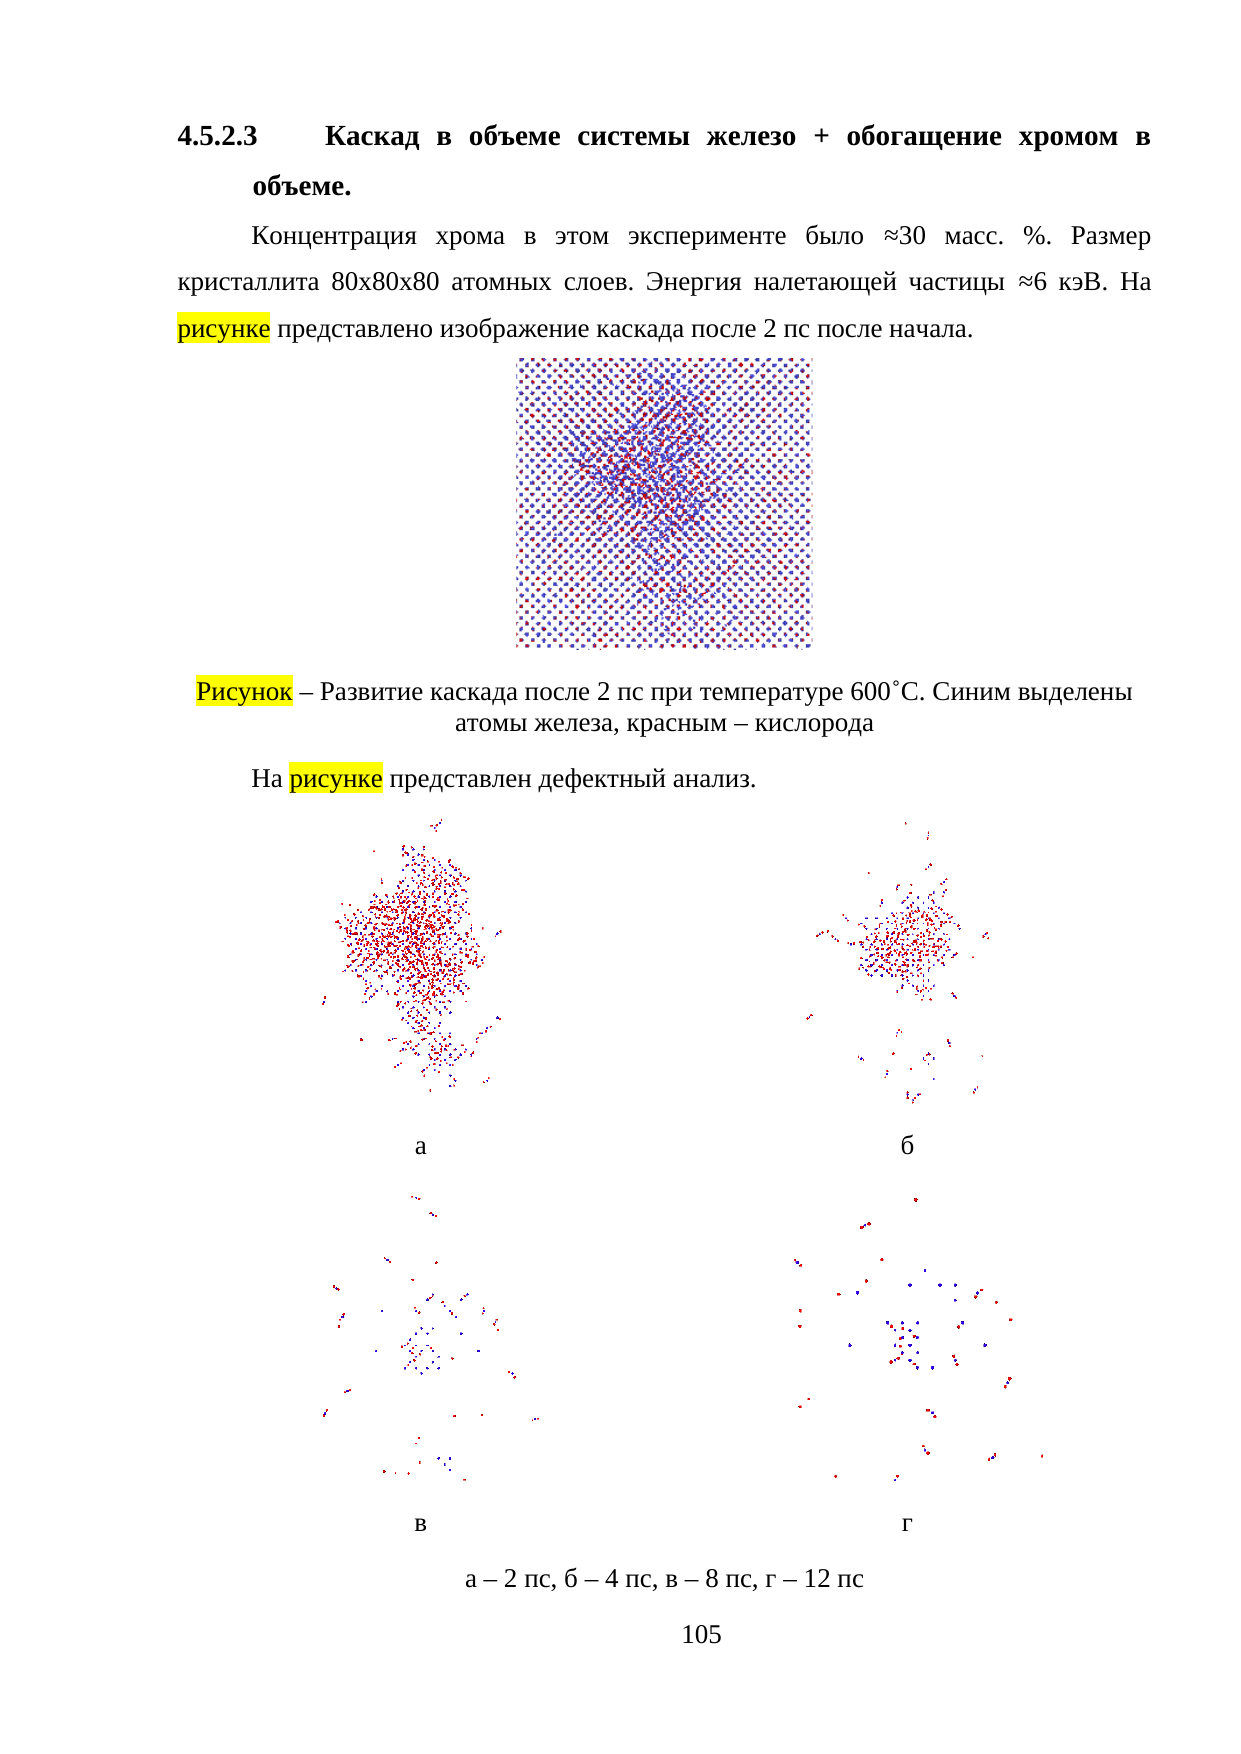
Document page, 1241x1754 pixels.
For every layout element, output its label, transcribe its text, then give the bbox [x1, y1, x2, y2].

text Рисунок – Развитие каскада после 2 пс при температуре 600˚C. Синим выделены атомы железа, красным – кислорода [177, 675, 1152, 737]
table_cell г [664, 1185, 1151, 1562]
table_header а [177, 809, 664, 1185]
subtitle Каскад в объеме системы железо + обогащение хромом в объеме. [177, 118, 1152, 202]
text Концентрация хрома в этом эксперименте было ≈30 масс. %. Размер кристаллита 80х80х80 атомных слоев. Энергия налетающей частицы ≈6 кэВ. На рисунке представлено изображение каскада после 2 пс после начала. [177, 219, 1152, 343]
picture [516, 358, 813, 650]
picture [267, 808, 574, 1105]
table_header б [664, 809, 1151, 1185]
picture [761, 808, 1053, 1105]
picture [761, 1185, 1054, 1481]
text На рисунке представлен дефектный анализ. [383, 762, 1152, 793]
text На рисунке представлен дефектный анализ. [177, 762, 289, 793]
text а – 2 пс, б – 4 пс, в – 8 пс, г – 12 пс [177, 1562, 1152, 1593]
picture [258, 1185, 583, 1481]
table_cell в [177, 1185, 664, 1562]
